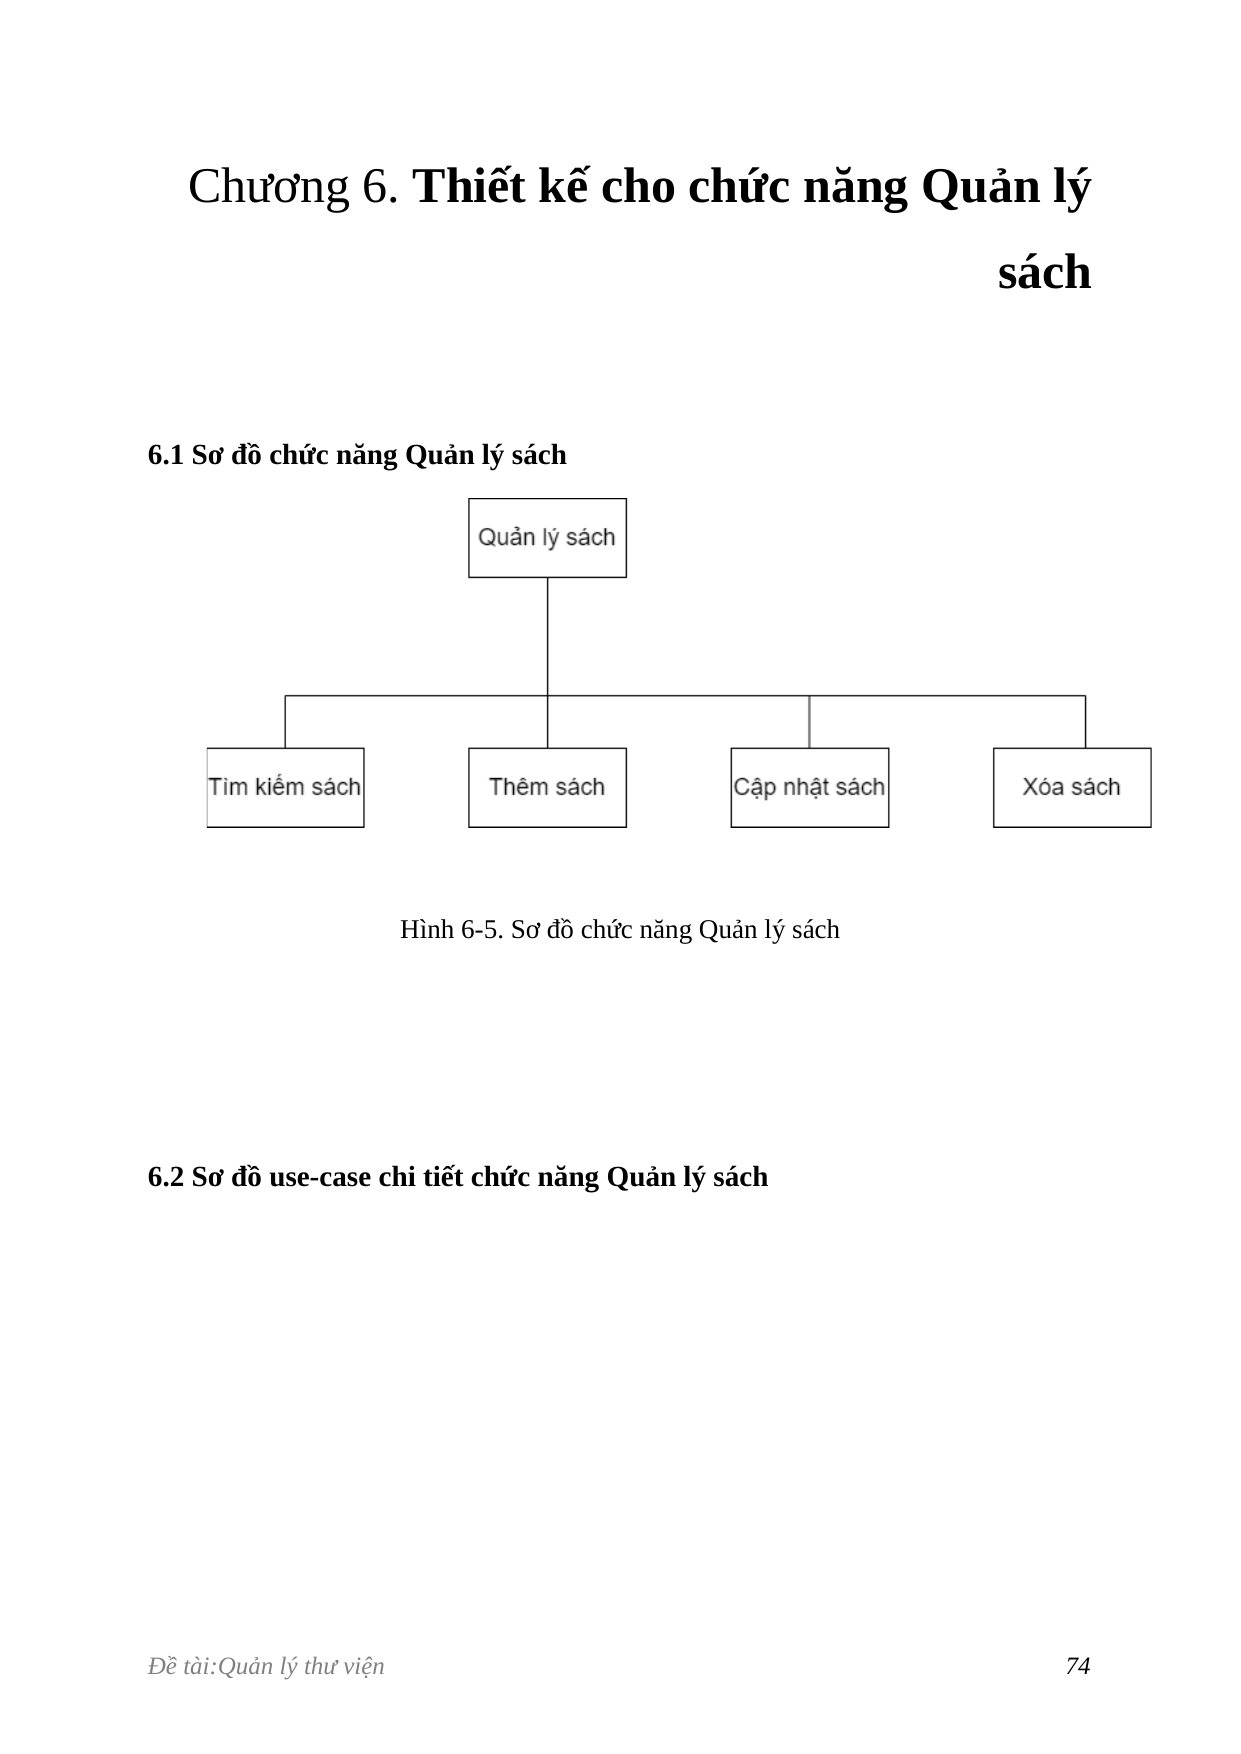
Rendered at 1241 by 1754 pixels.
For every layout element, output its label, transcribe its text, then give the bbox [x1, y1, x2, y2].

subtitle Thiết kế cho chức năng Quản lý sách [148, 156, 1092, 299]
subtitle Sơ đồ use-case chi tiết chức năng Quản lý sách [148, 1150, 1092, 1196]
subtitle Sơ đồ chức năng Quản lý sách [148, 428, 1092, 474]
picture [206, 498, 1152, 828]
